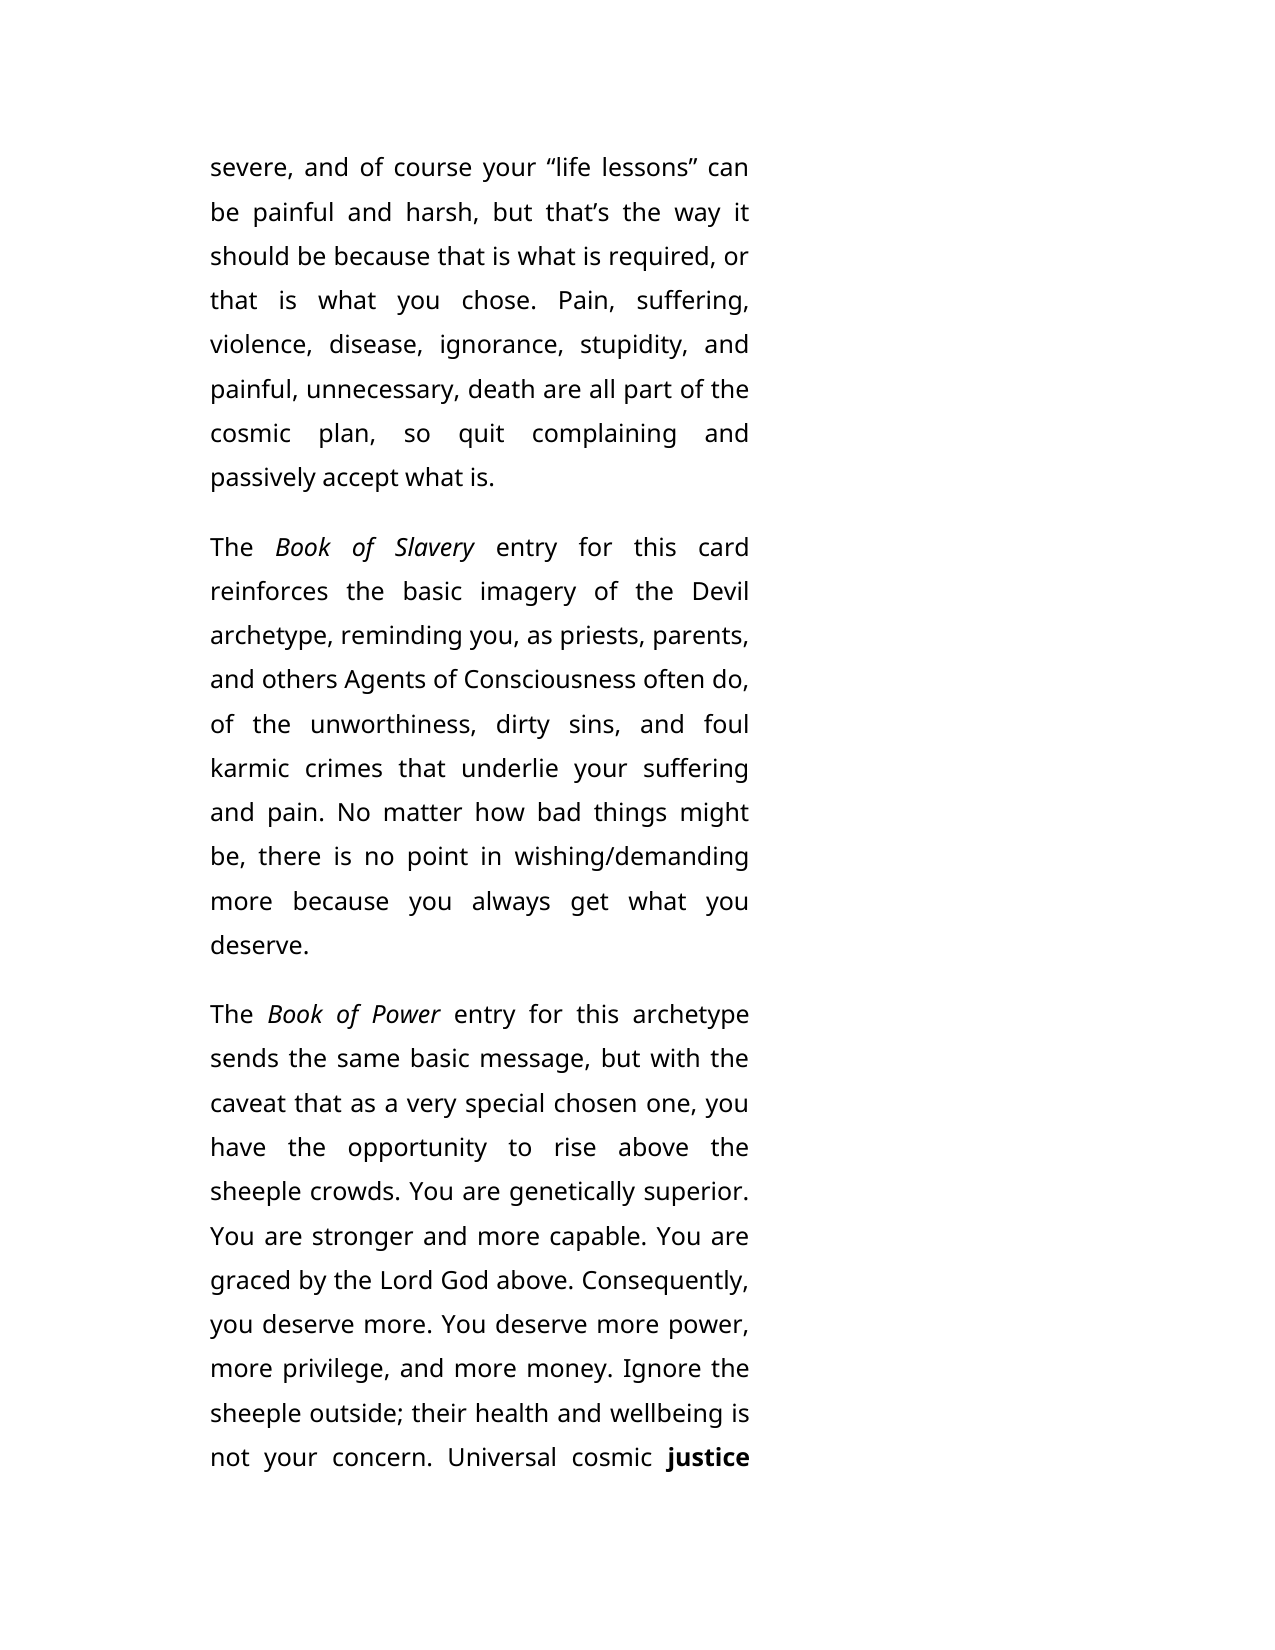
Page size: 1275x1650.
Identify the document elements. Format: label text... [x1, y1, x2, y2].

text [210, 997, 750, 1474]
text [210, 150, 750, 494]
text The Book of Slavery entry for this card reinforces the basic imagery of the Devil archetype, reminding you, as priests, parents, and others Agents of Consciousness often do, of the unworthiness, dirty sins, and foul karmic crimes that underlie your suffering and pain. No matter how bad things might be, there is no point in wishing/demanding more because you always get what you deserve. [210, 529, 750, 962]
